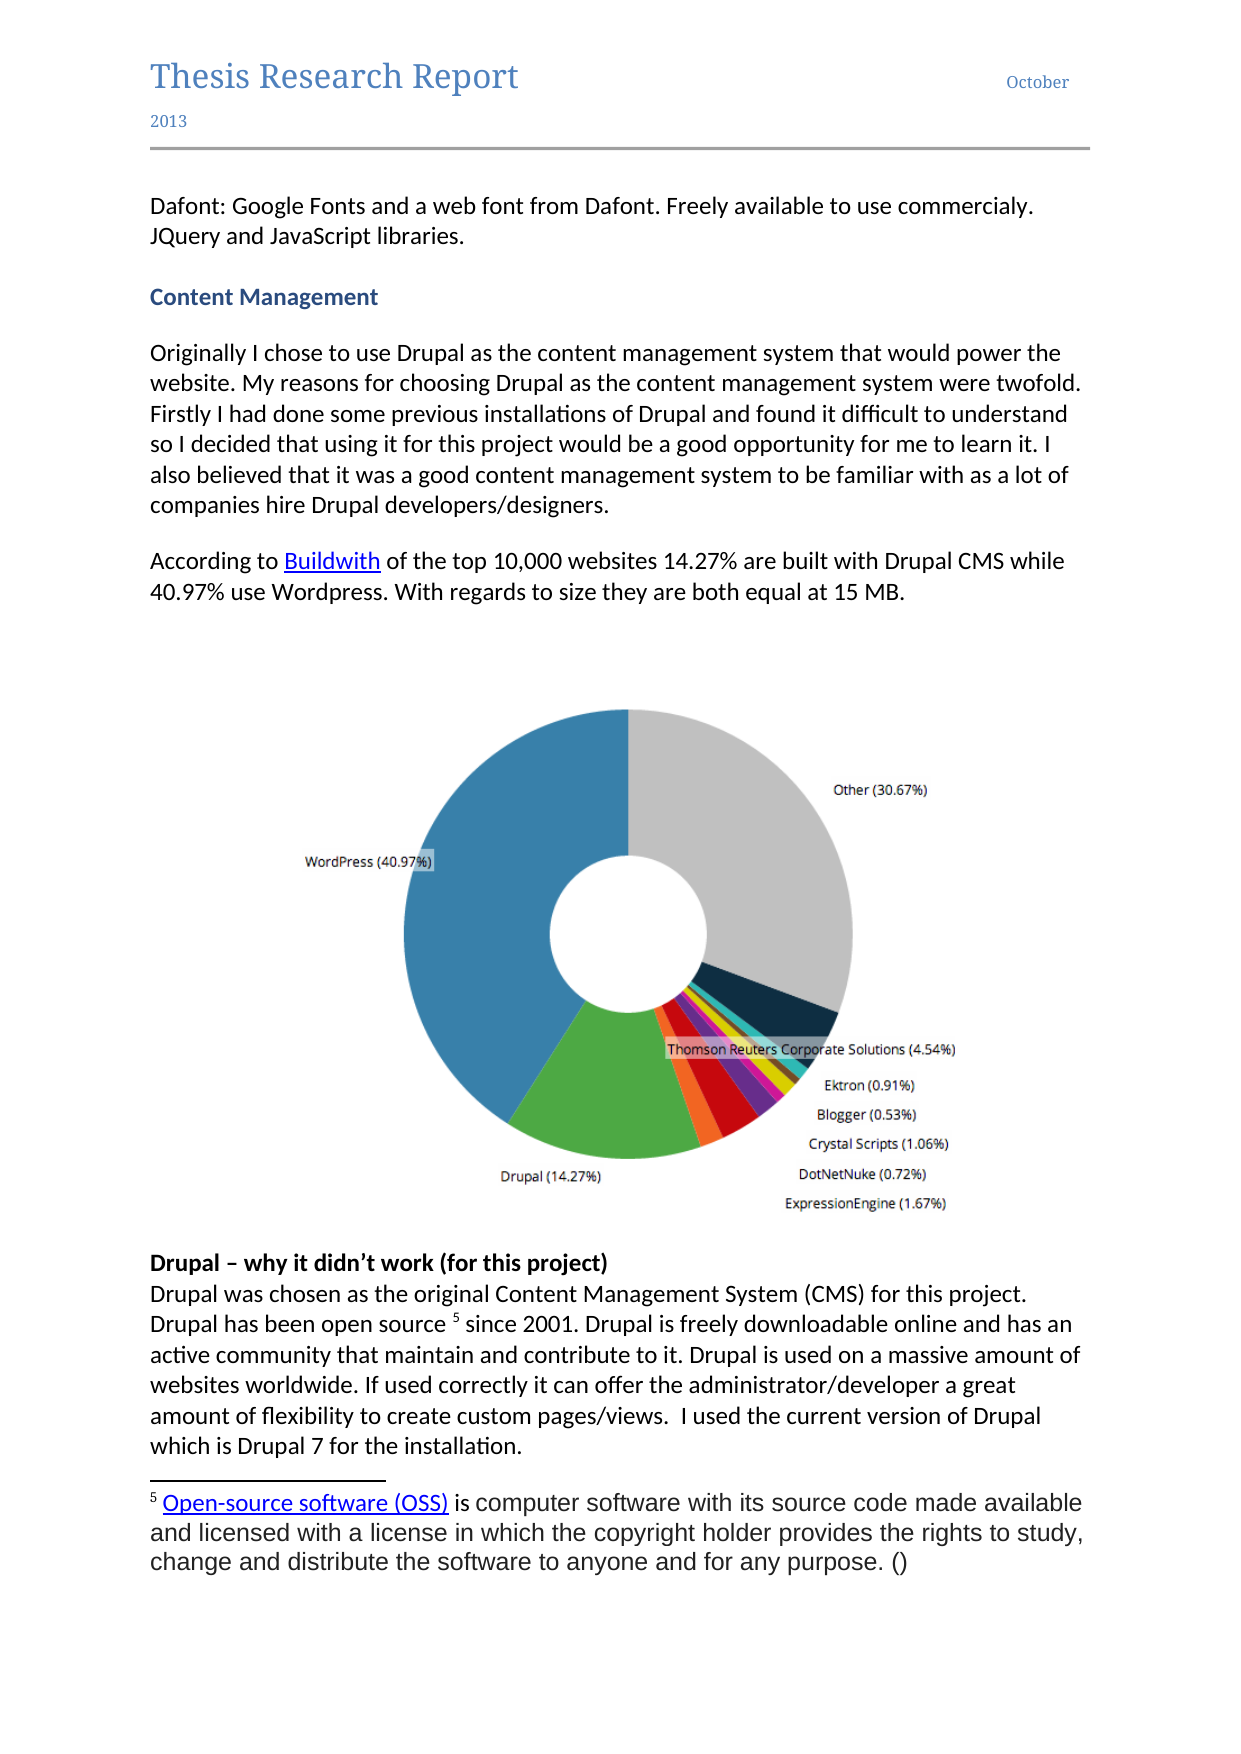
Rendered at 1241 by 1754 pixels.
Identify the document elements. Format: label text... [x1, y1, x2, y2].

text Dafont: Google Fonts and a web font from Dafont. Freely available to use commercialy. [150, 190, 1090, 221]
text Originally I chose to use Drupal as the content management system that would power the website. My reasons for choosing Drupal as the content management system were twofold. Firstly I had done some previous installations of Drupal and found it difficult to understand so I decided that using it for this project would be a good opportunity for me to learn it. I also believed that it was a good content management system to be familiar with as a lot of companies hire Drupal developers/designers. [150, 337, 1090, 520]
picture [285, 686, 955, 1223]
text Drupal – why it didn’t work (for this project) Drupal was chosen as the original Content Management System (CMS) for this project. Drupal has been open source since 2001. Drupal is freely downloadable online and has an active community that maintain and contribute to it. Drupal is used on a massive amount of websites worldwide. If used correctly it can offer the administrator/developer a great amount of flexibility to create custom pages/views. I used the current version of Drupal which is Drupal 7 for the installation. [150, 1247, 1090, 1461]
text According to Buildwith of the top 10,000 websites 14.27% are built with Drupal CMS while 40.97% use Wordpress. With regards to size they are both equal at 15 MB. [150, 545, 1090, 606]
text JQuery and JavaScript libraries. [150, 221, 1090, 251]
text Content Management [150, 282, 1090, 312]
